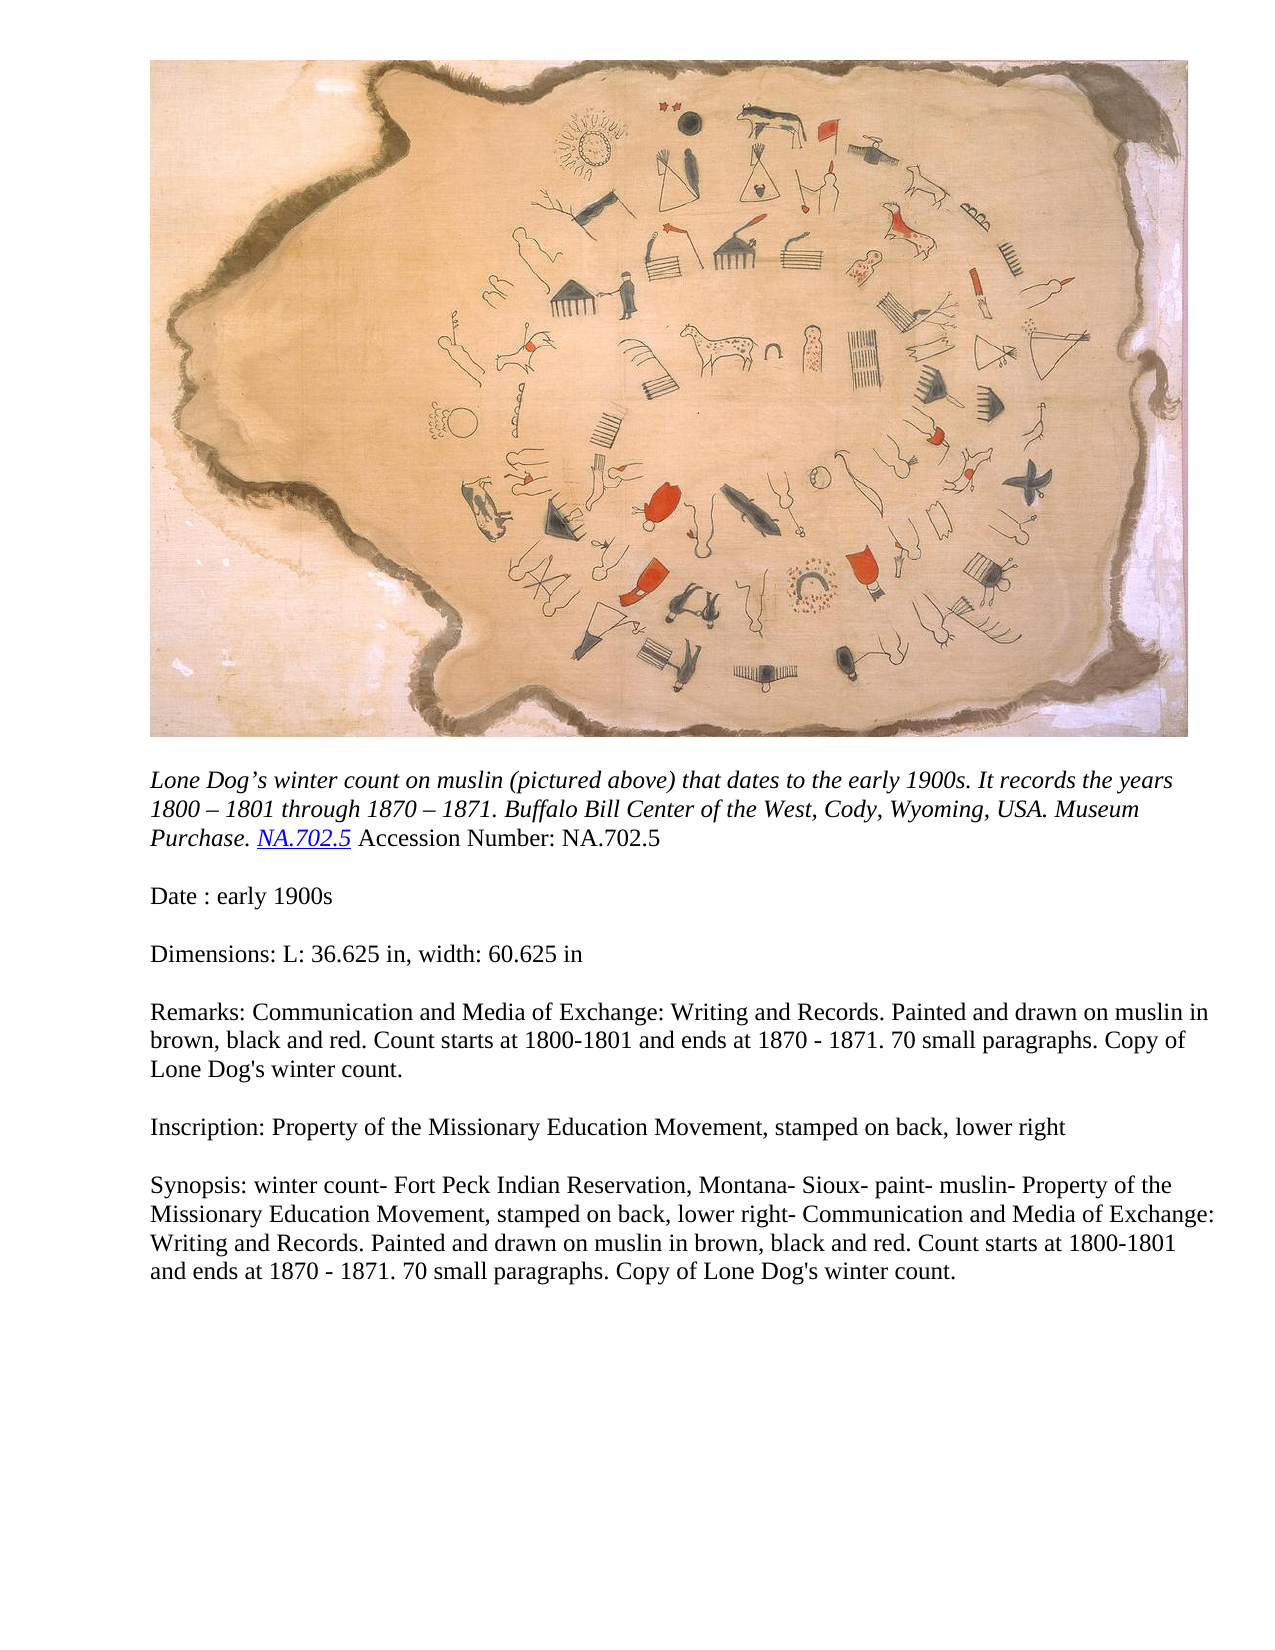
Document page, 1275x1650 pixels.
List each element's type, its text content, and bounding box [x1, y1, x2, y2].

text Lone Dog’s winter count on muslin (pictured above) that dates to the early 1900s. It records the years 1800 – 1801 through 1870 – 1871. Buffalo Bill Center of the West, Cody, Wyoming, USA. Museum Purchase. NA.702.5 Accession Number: NA.702.5 [150, 766, 1215, 852]
text Remarks: Communication and Media of Exchange: Writing and Records. Painted and drawn on muslin in brown, black and red. Count starts at 1800-1801 and ends at 1870 - 1871. 70 small paragraphs. Copy of Lone Dog's winter count. [150, 997, 1215, 1083]
picture [150, 60, 1189, 737]
text Inscription: Property of the Missionary Education Movement, stamped on back, lower right [150, 1112, 1215, 1141]
text Synopsis: winter count- Fort Peck Indian Reservation, Montana- Sioux- paint- muslin- Property of the Missionary Education Movement, stamped on back, lower right- Communication and Media of Exchange: Writing and Records. Painted and drawn on muslin in brown, black and red. Count starts at 1800-1801 and ends at 1870 - 1871. 70 small paragraphs. Copy of Lone Dog's winter count. [150, 1170, 1215, 1285]
text Dimensions: L: 36.625 in, width: 60.625 in [150, 939, 1215, 968]
text Date : early 1900s [150, 881, 1215, 910]
